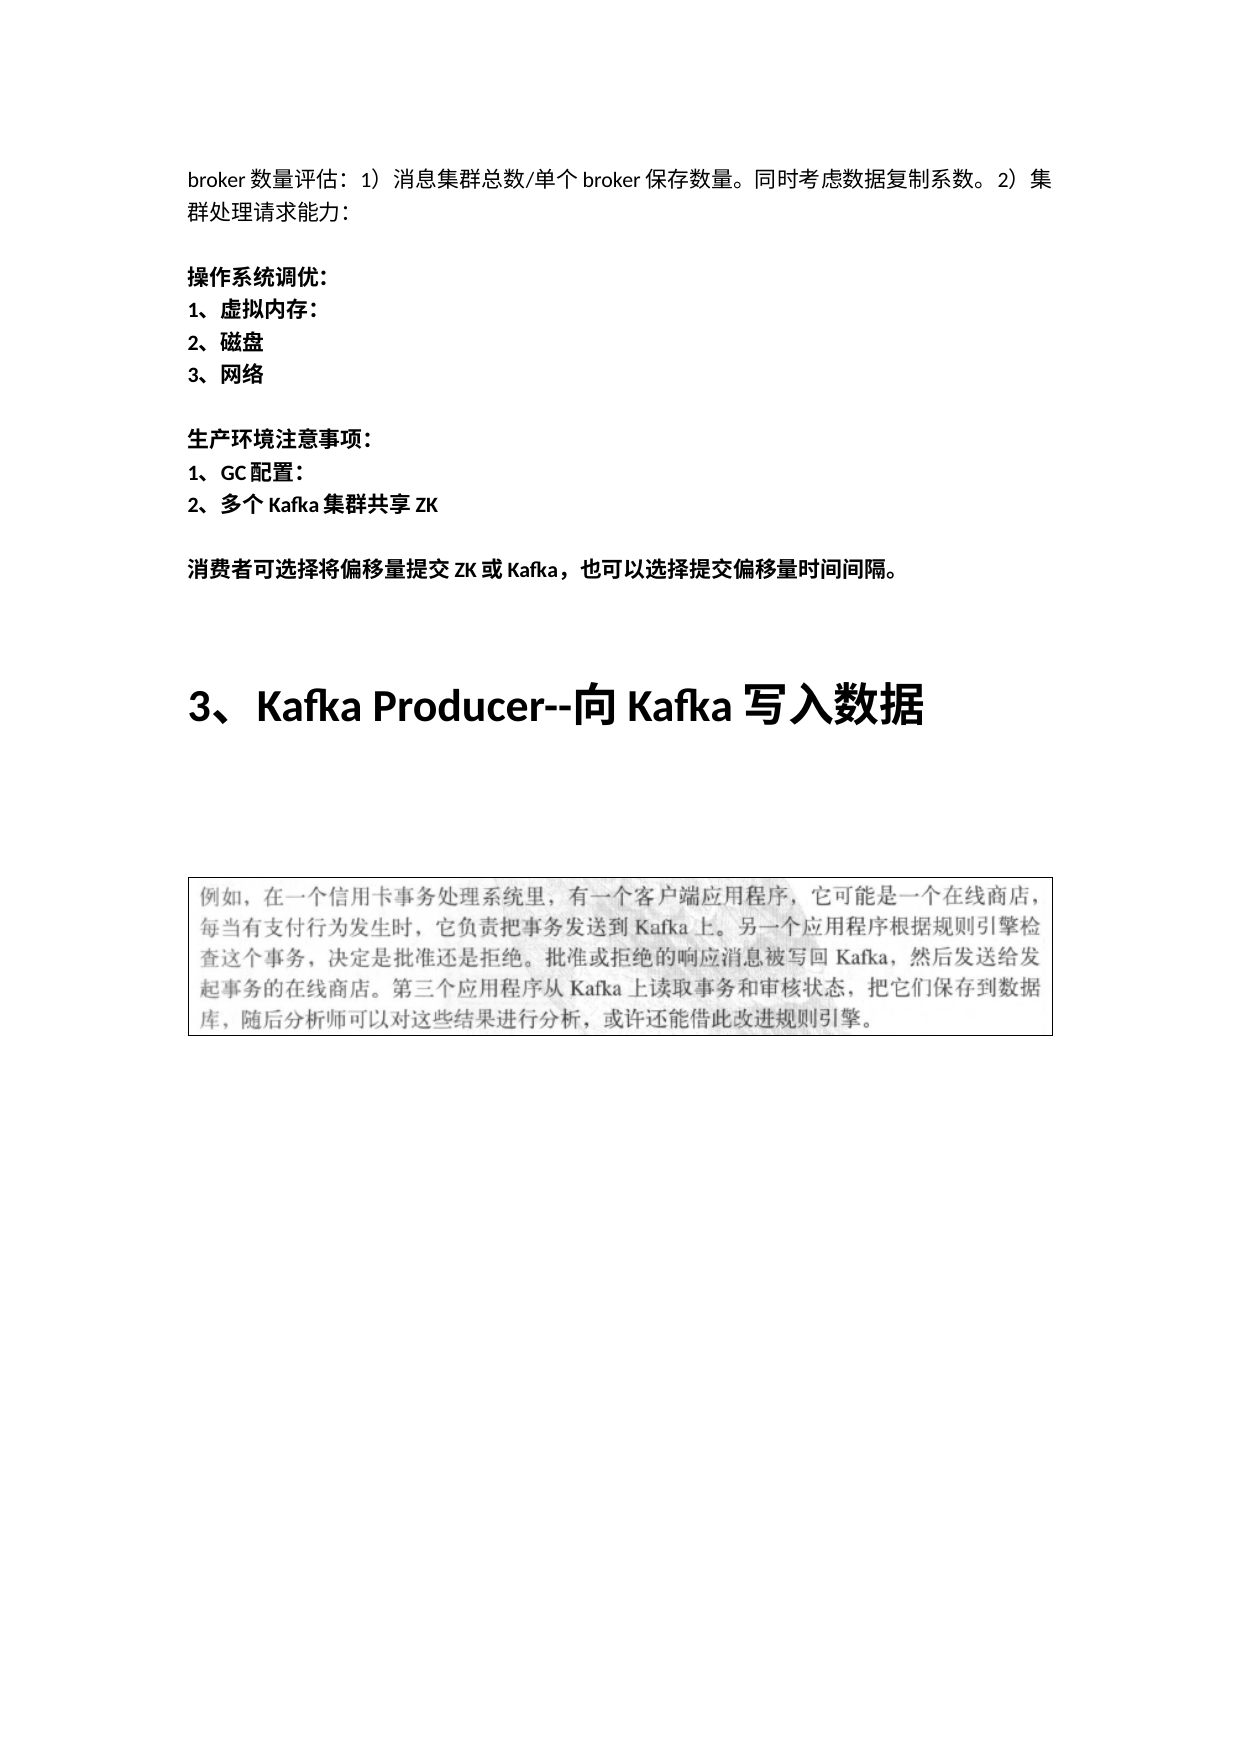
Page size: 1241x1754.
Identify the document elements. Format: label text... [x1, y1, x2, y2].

list 磁盘 [187, 324, 1053, 357]
list 生产环境注意事项： [187, 422, 1053, 454]
list 多个Kafka集群共享ZK [187, 487, 1053, 519]
list 虚拟内存： [187, 292, 1053, 324]
list 网络 [187, 357, 1053, 389]
text broker数量评估：1）消息集群总数/单个broker保存数量。同时考虑数据复制系数。2）集群处理请求能力： [187, 162, 1053, 227]
subtitle Kafka Producer--向Kafka写入数据 [187, 652, 1053, 750]
picture [189, 878, 1052, 1035]
list GC配置： [187, 454, 1053, 487]
text 操作系统调优： [187, 259, 1053, 292]
list 消费者可选择将偏移量提交ZK或Kafka，也可以选择提交偏移量时间间隔。 [187, 552, 1053, 584]
